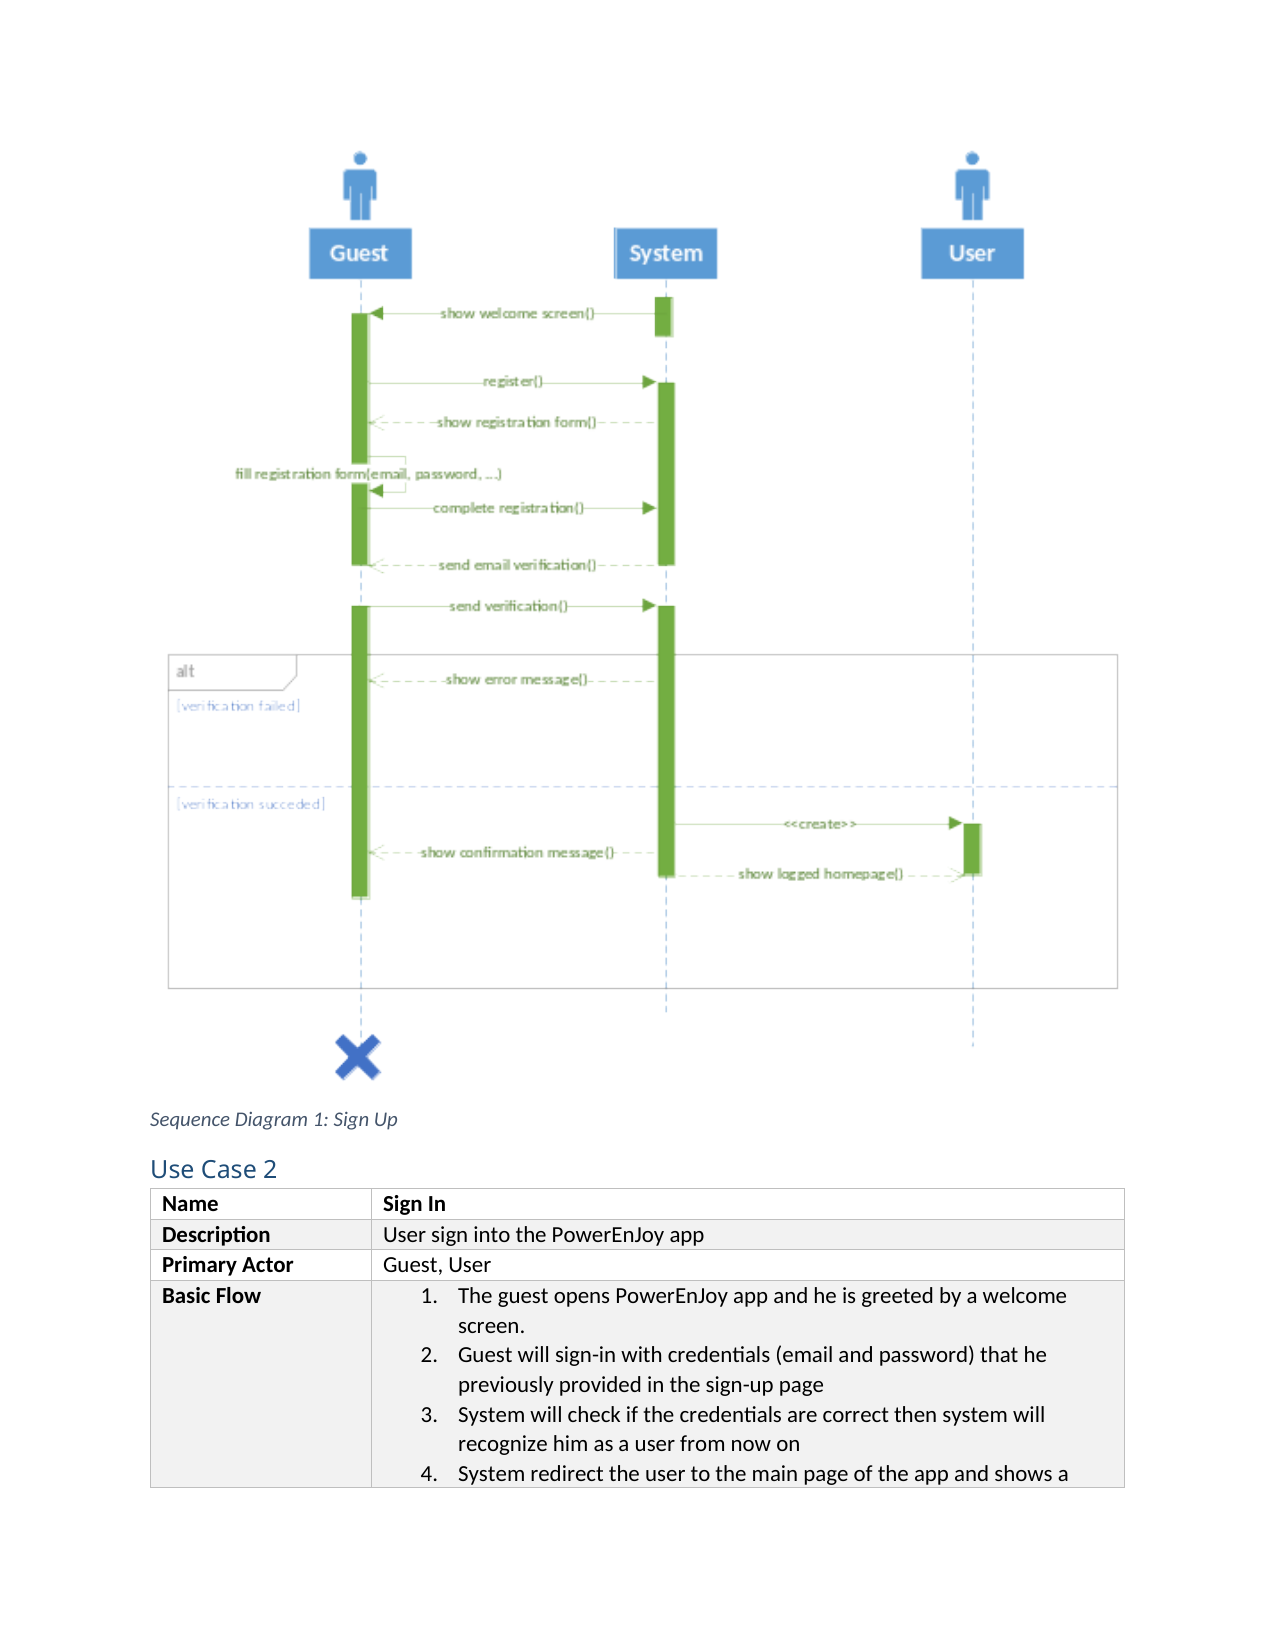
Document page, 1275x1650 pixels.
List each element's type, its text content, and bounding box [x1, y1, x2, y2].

table_header Name [151, 1189, 371, 1219]
table_cell Guest, User [372, 1250, 1124, 1280]
table_cell Basic Flow [151, 1281, 371, 1487]
table_cell Description [151, 1220, 371, 1249]
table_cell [372, 1281, 1124, 1487]
text Sequence Diagram 1: Sign Up [150, 1106, 1125, 1131]
subtitle Use Case 2 [150, 1152, 1125, 1186]
table_cell Primary Actor [151, 1250, 371, 1280]
table_cell User sign into the PowerEnJoy app [372, 1220, 1124, 1249]
table_header Sign In [372, 1189, 1124, 1219]
